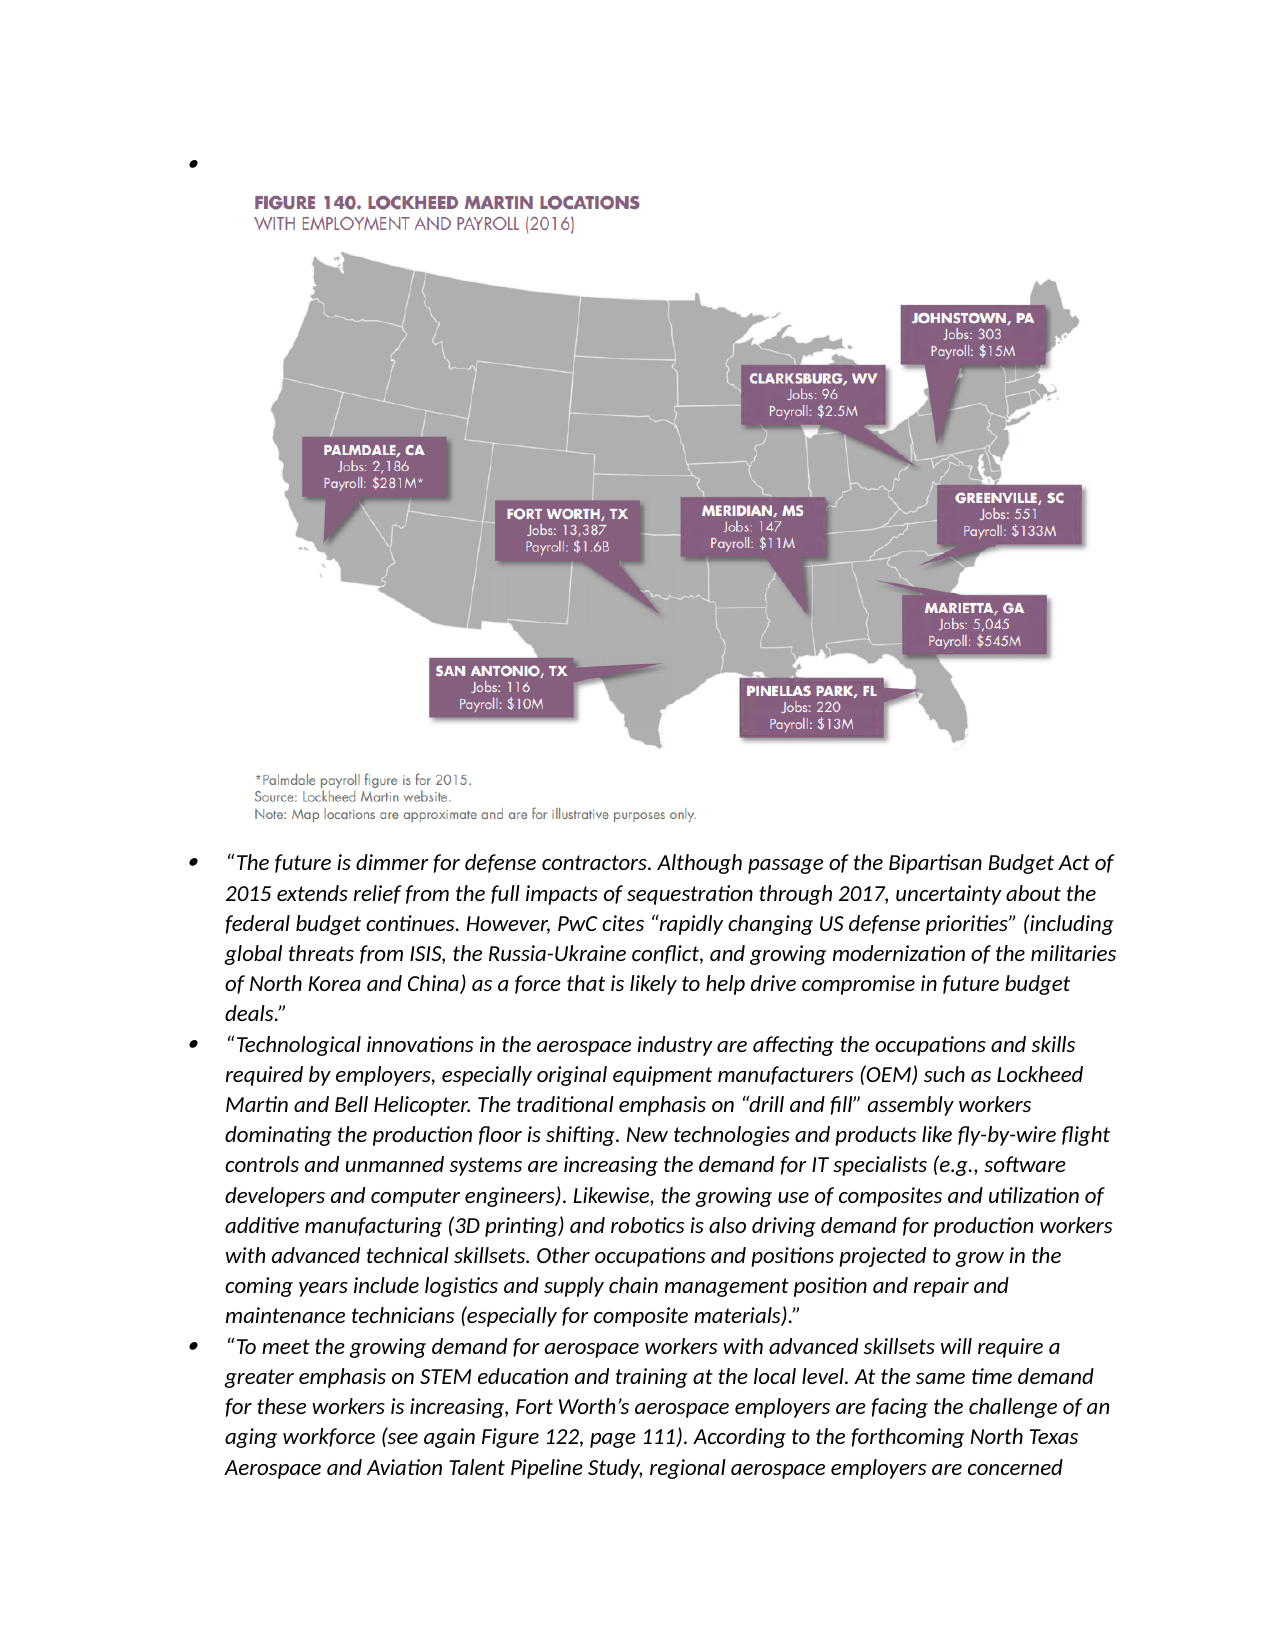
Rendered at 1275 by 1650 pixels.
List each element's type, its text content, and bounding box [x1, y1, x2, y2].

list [187, 1332, 1125, 1481]
list “The future is dimmer for defense contractors. Although passage of the Bipartisan Budget Act of 2015 extends relief from the full impacts of sequestration through 2017, uncertainty about the federal budget continues. However, PwC cites “rapidly changing US defense priorities” (including global threats from ISIS, the Russia-Ukraine conflict, and growing modernization of the militaries of North Korea and China) as a force that is likely to help drive compromise in future budget deals.” [187, 848, 1125, 1028]
picture [187, 180, 1163, 847]
list “Technological innovations in the aerospace industry are affecting the occupations and skills required by employers, especially original equipment manufacturers (OEM) such as Lockheed Martin and Bell Helicopter. The traditional emphasis on “drill and fill” assembly workers dominating the production floor is shifting. New technologies and products like fly-by-wire flight controls and unmanned systems are increasing the demand for IT specialists (e.g., software developers and computer engineers). Likewise, the growing use of composites and utilization of additive manufacturing (3D printing) and robotics is also driving demand for production workers with advanced technical skillsets. Other occupations and positions projected to grow in the coming years include logistics and supply chain management position and repair and maintenance technicians (especially for composite materials).” [187, 1030, 1125, 1330]
